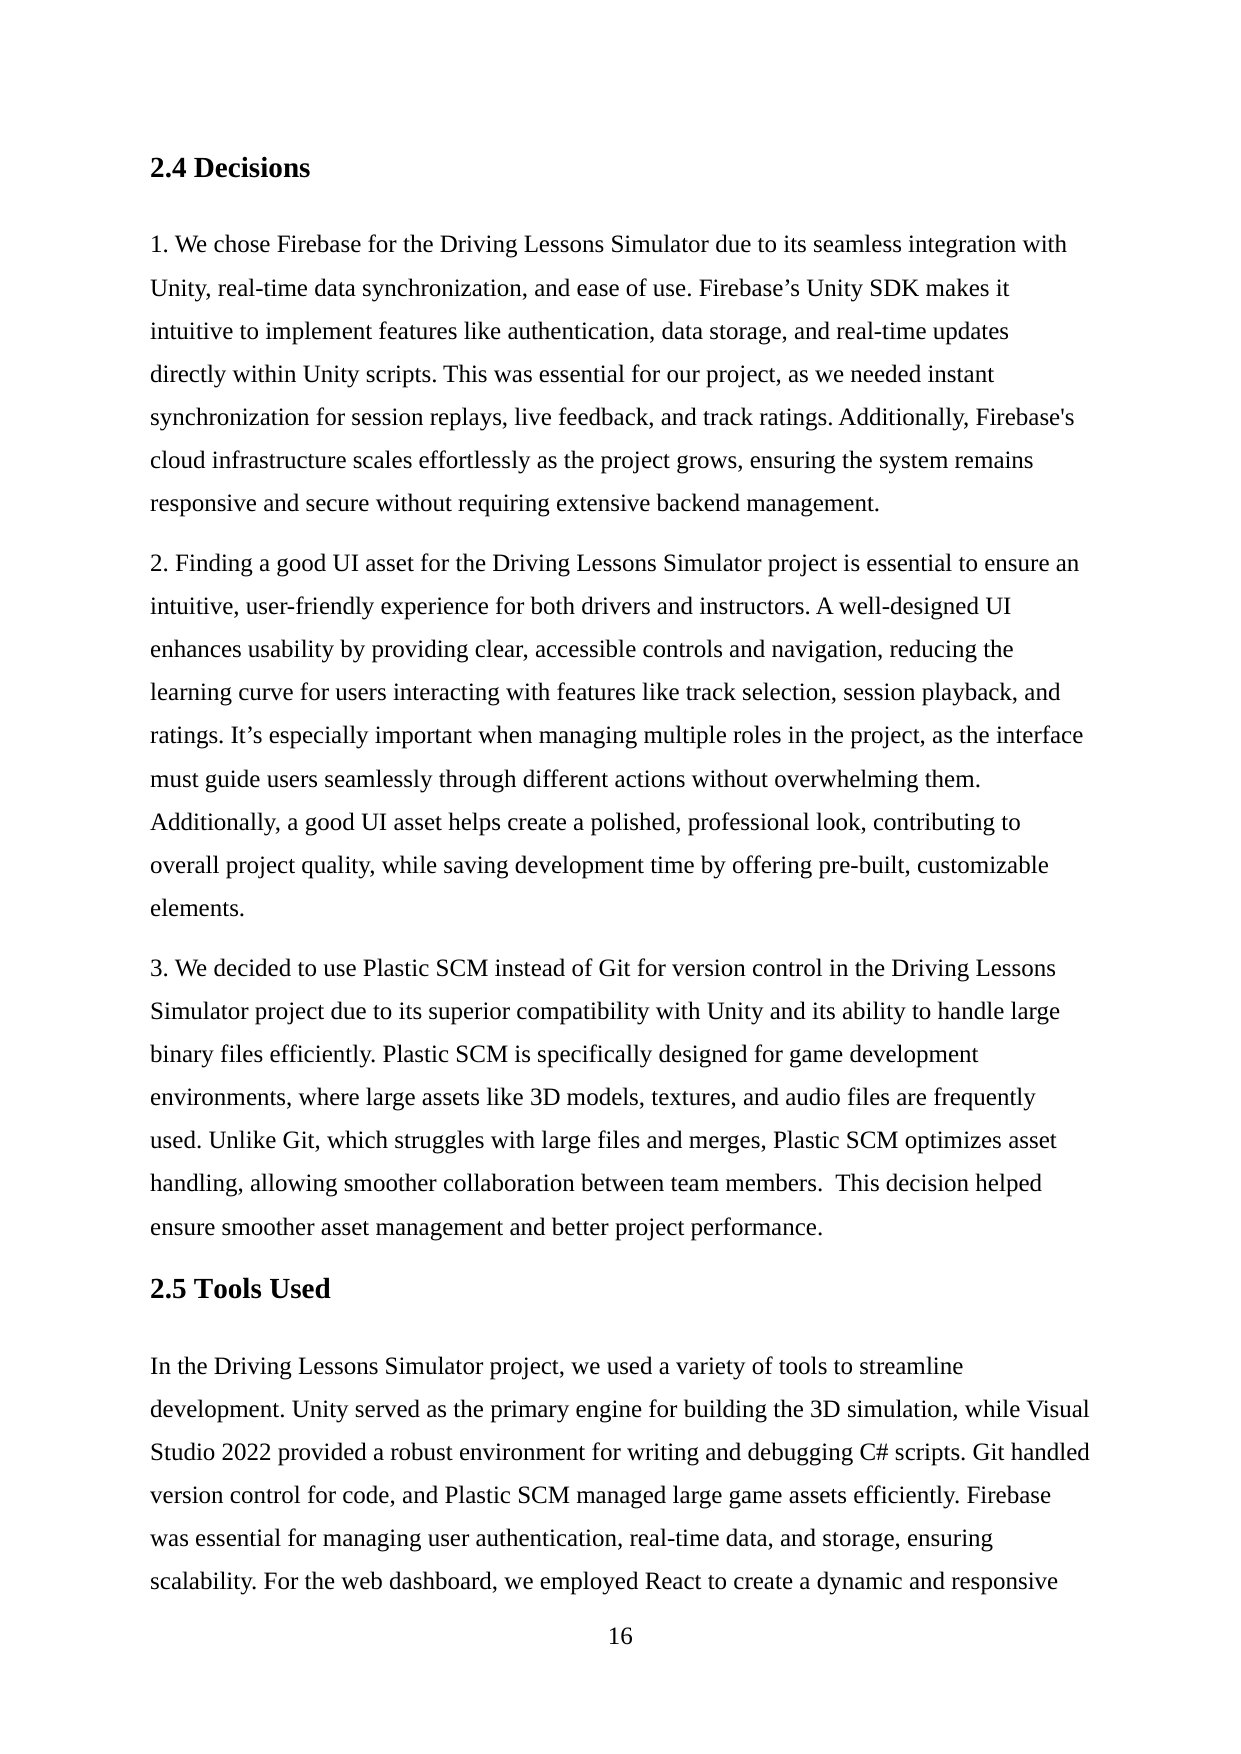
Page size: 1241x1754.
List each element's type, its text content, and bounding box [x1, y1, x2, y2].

text 2.4 Decisions [150, 150, 1090, 183]
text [150, 1351, 1090, 1595]
text 3. We decided to use Plastic SCM instead of Git for version control in the Driving Lessons Simulator project due to its superior compatibility with Unity and its ability to handle large binary files efficiently. Plastic SCM is specifically designed for game development environments, where large assets like 3D models, textures, and audio files are frequently used. Unlike Git, which struggles with large files and merges, Plastic SCM optimizes asset handling, allowing smoother collaboration between team members. This decision helped ensure smoother asset management and better project performance. [150, 953, 1090, 1240]
text 2. Finding a good UI asset for the Driving Lessons Simulator project is essential to ensure an intuitive, user-friendly experience for both drivers and instructors. A well-designed UI enhances usability by providing clear, accessible controls and navigation, reducing the learning curve for users interacting with features like track selection, session playback, and ratings. It’s especially important when managing multiple roles in the project, as the interface must guide users seamlessly through different actions without overwhelming them. Additionally, a good UI asset helps create a polished, professional look, contributing to overall project quality, while saving development time by offering pre-built, customizable elements. [150, 548, 1090, 922]
text 2.5 Tools Used [150, 1271, 1090, 1305]
text 1. We chose Firebase for the Driving Lessons Simulator due to its seamless integration with Unity, real-time data synchronization, and ease of use. Firebase’s Unity SDK makes it intuitive to implement features like authentication, data storage, and real-time updates directly within Unity scripts. This was essential for our project, as we needed instant synchronization for session replays, live feedback, and track ratings. Additionally, Firebase's cloud infrastructure scales effortlessly as the project grows, ensuring the system remains responsive and secure without requiring extensive backend management. [150, 229, 1090, 517]
